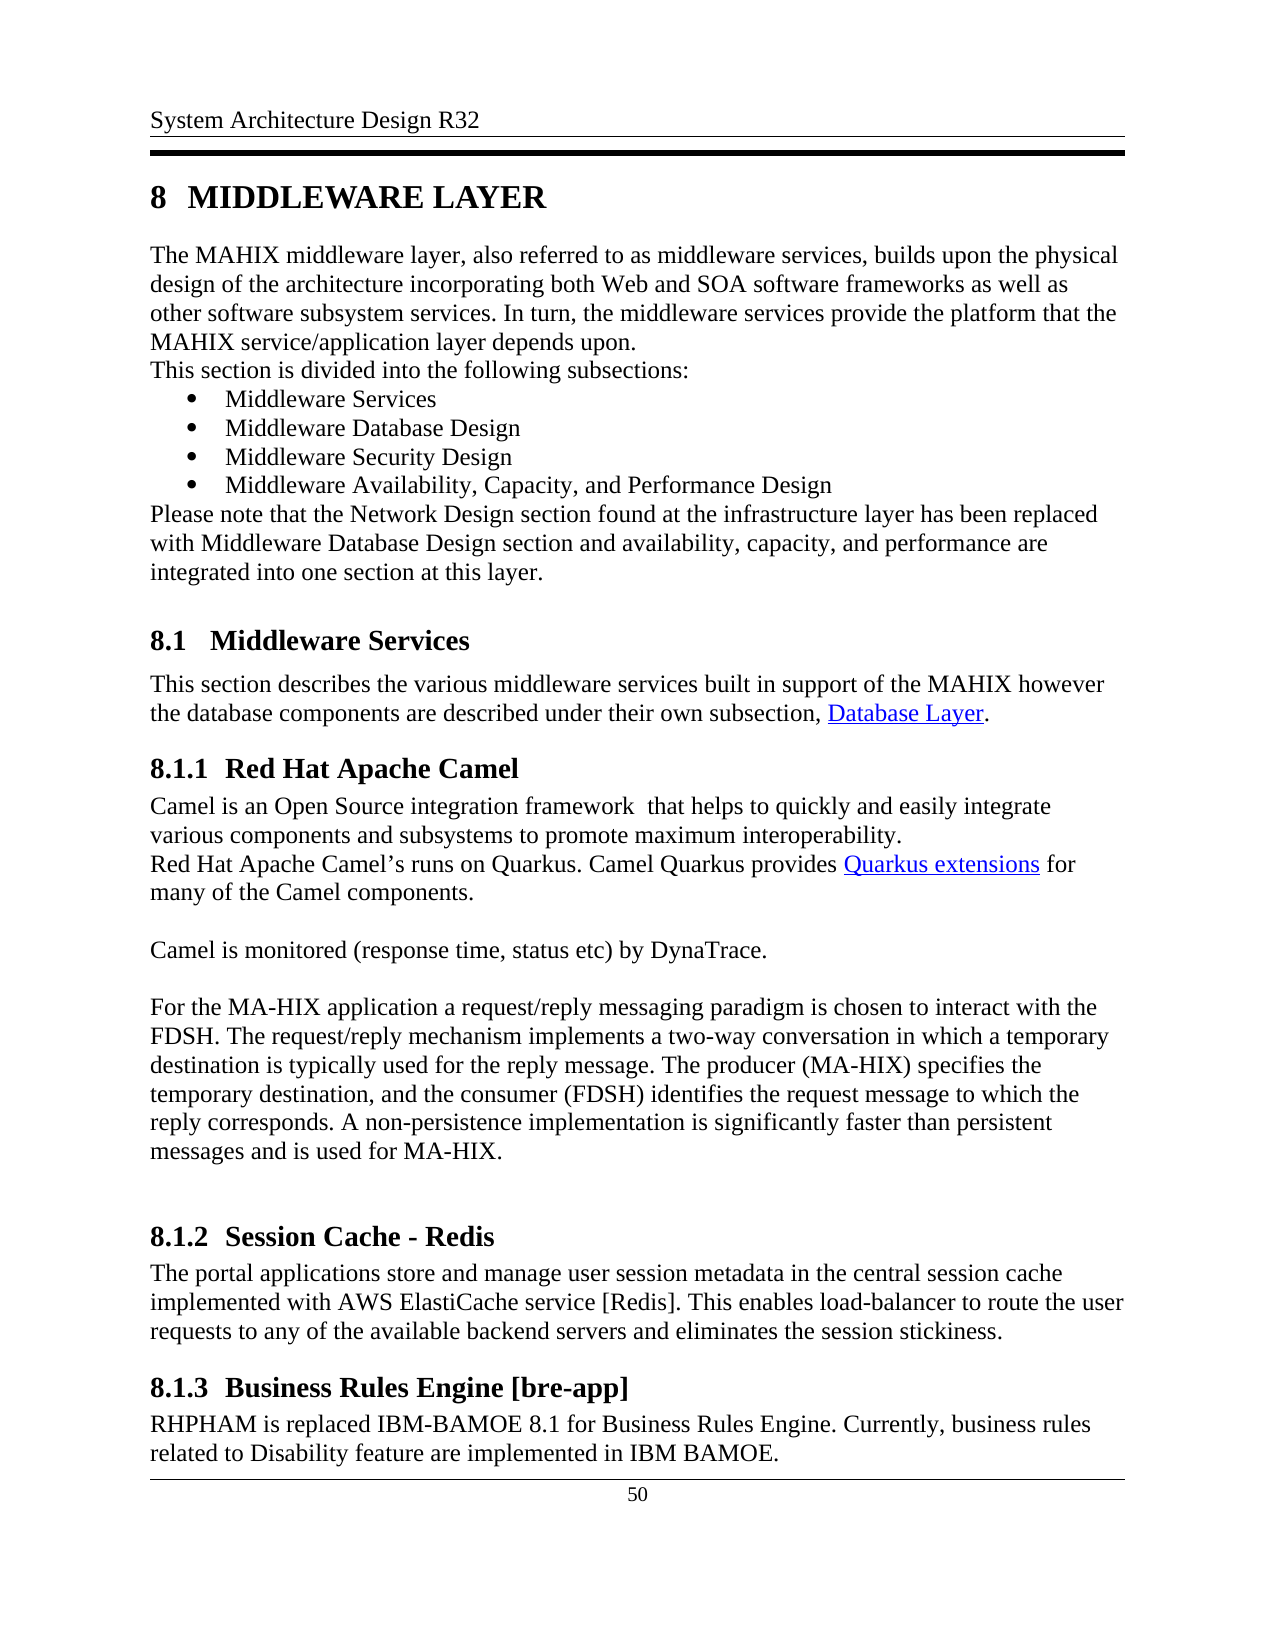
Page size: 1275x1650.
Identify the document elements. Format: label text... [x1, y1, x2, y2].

text RHPHAM is replaced IBM-BAMOE 8.1 for Business Rules Engine. Currently, business rules related to Disability feature are implemented in IBM BAMOE. [150, 1409, 1125, 1467]
text The MAHIX middleware layer, also referred to as middleware services, builds upon the physical design of the architecture incorporating both Web and SOA software frameworks as well as other software subsystem services. In turn, the middleware services provide the platform that the MAHIX service/application layer depends upon. [150, 240, 1125, 355]
text For the MA-HIX application a request/reply messaging paradigm is chosen to interact with the FDSH. The request/reply mechanism implements a two-way conversation in which a temporary destination is typically used for the reply message. The producer (MA-HIX) specifies the temporary destination, and the consumer (FDSH) identifies the request message to which the reply corresponds. A non-persistence implementation is significantly faster than persistent messages and is used for MA-HIX. [150, 992, 1125, 1165]
list Middleware Availability, Capacity, and Performance Design [187, 470, 1125, 499]
list Middleware Security Design [187, 442, 1125, 470]
subtitle MIDDLEWARE LAYER [150, 156, 1125, 215]
text Camel is monitored (response time, status etc) by DynaTrace. [150, 935, 1125, 964]
subtitle Red Hat Apache Camel [150, 751, 1125, 785]
text Please note that the Network Design section found at the infrastructure layer has been replaced with Middleware Database Design section and availability, capacity, and performance are integrated into one section at this layer. [150, 499, 1125, 585]
list Middleware Database Design [187, 413, 1125, 442]
text This section describes the various middleware services built in support of the MAHIX however the database components are described under their own subsection, Database Layer. [150, 669, 1125, 726]
subtitle Business Rules Engine [bre-app] [150, 1370, 1125, 1403]
list Middleware Services [187, 384, 1125, 413]
text This section is divided into the following subsections: [150, 355, 1125, 384]
subtitle Session Cache - Redis [150, 1219, 1125, 1252]
text Camel is an Open Source integration framework that helps to quickly and easily integrate various components and subsystems to promote maximum interoperability. [150, 791, 1125, 849]
text Red Hat Apache Camel’s runs on Quarkus. Camel Quarkus provides Quarkus extensions for many of the Camel components. [150, 849, 1125, 906]
subtitle Middleware Services [150, 623, 1125, 656]
text The portal applications store and manage user session metadata in the central session cache implemented with AWS ElastiCache service [Redis]. This enables load-balancer to route the user requests to any of the available backend servers and eliminates the session stickiness. [150, 1258, 1125, 1345]
